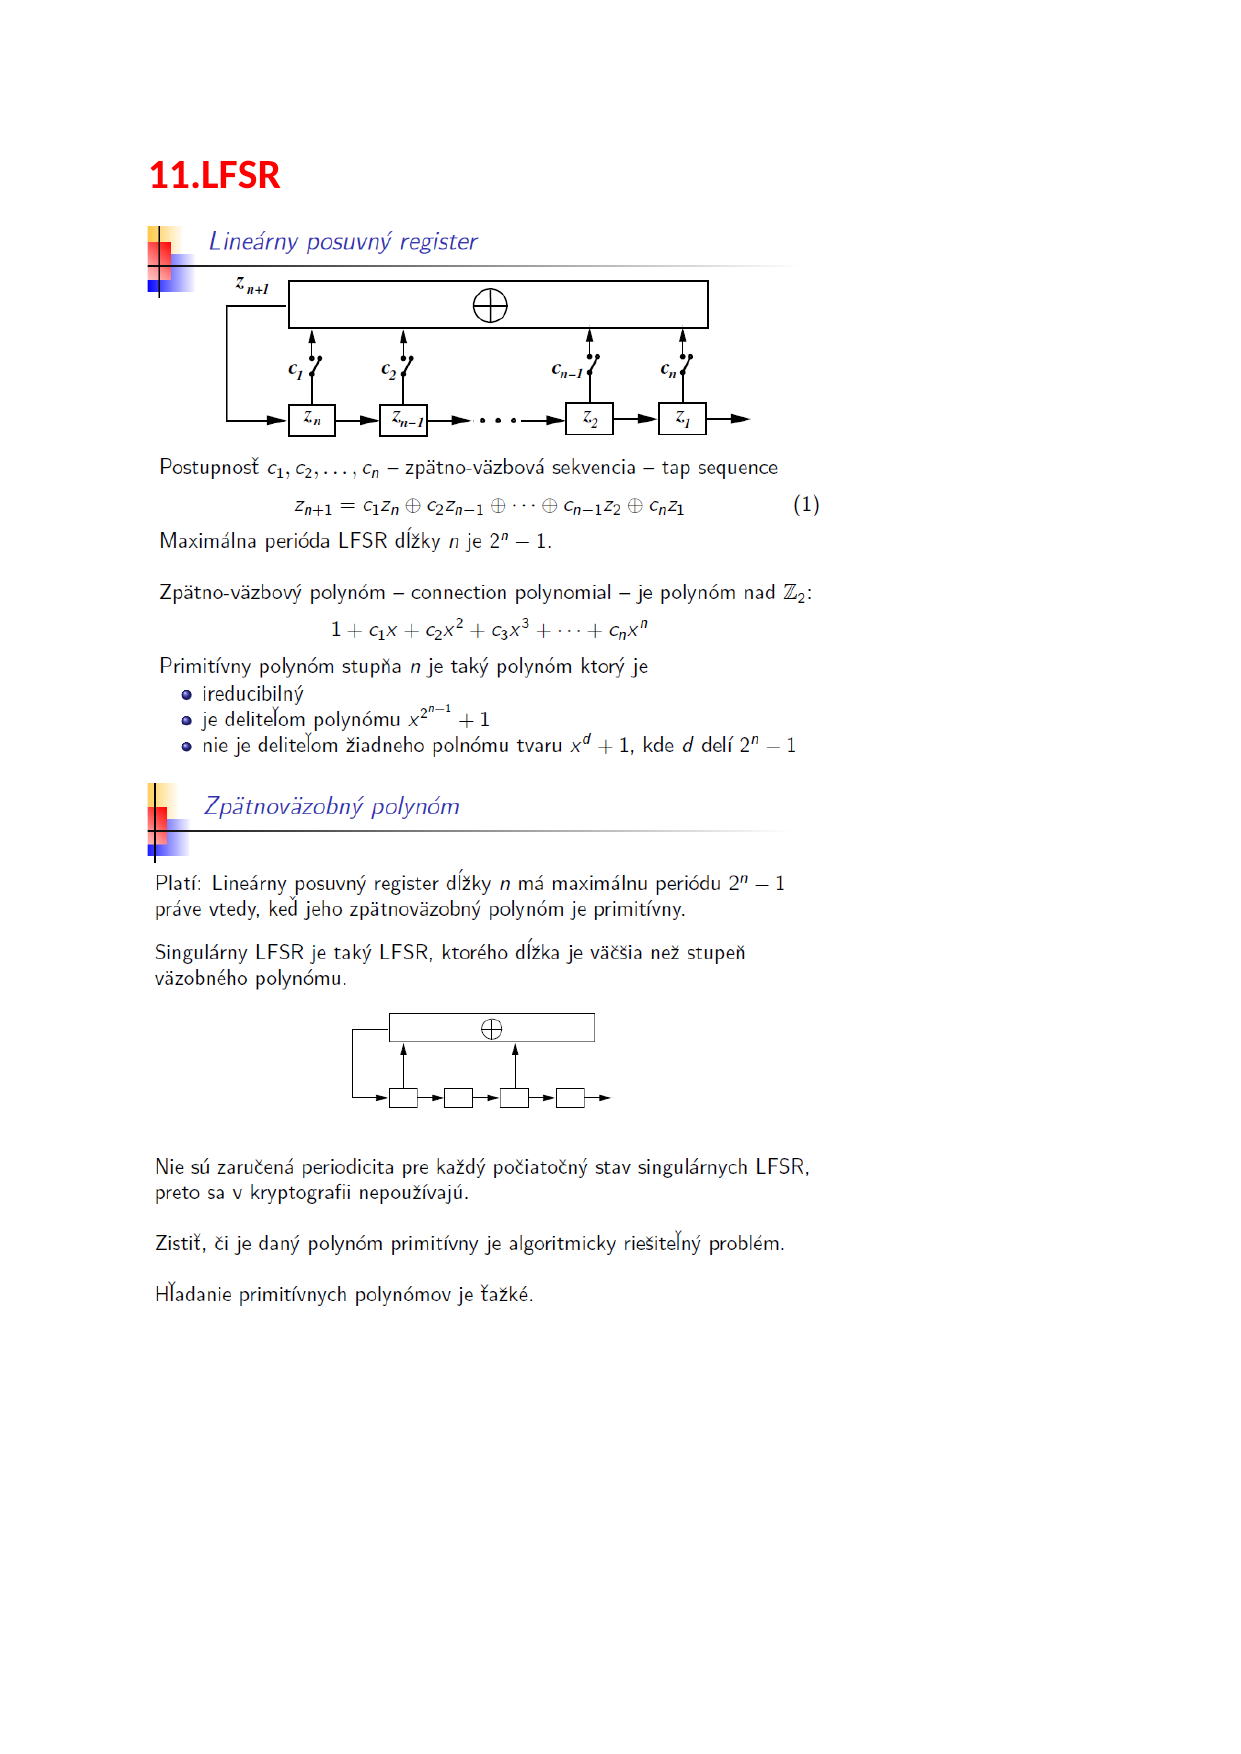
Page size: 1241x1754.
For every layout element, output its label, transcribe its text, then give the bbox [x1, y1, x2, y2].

picture [147, 783, 813, 1310]
picture [147, 226, 860, 759]
text 11.LFSR [148, 148, 1093, 198]
